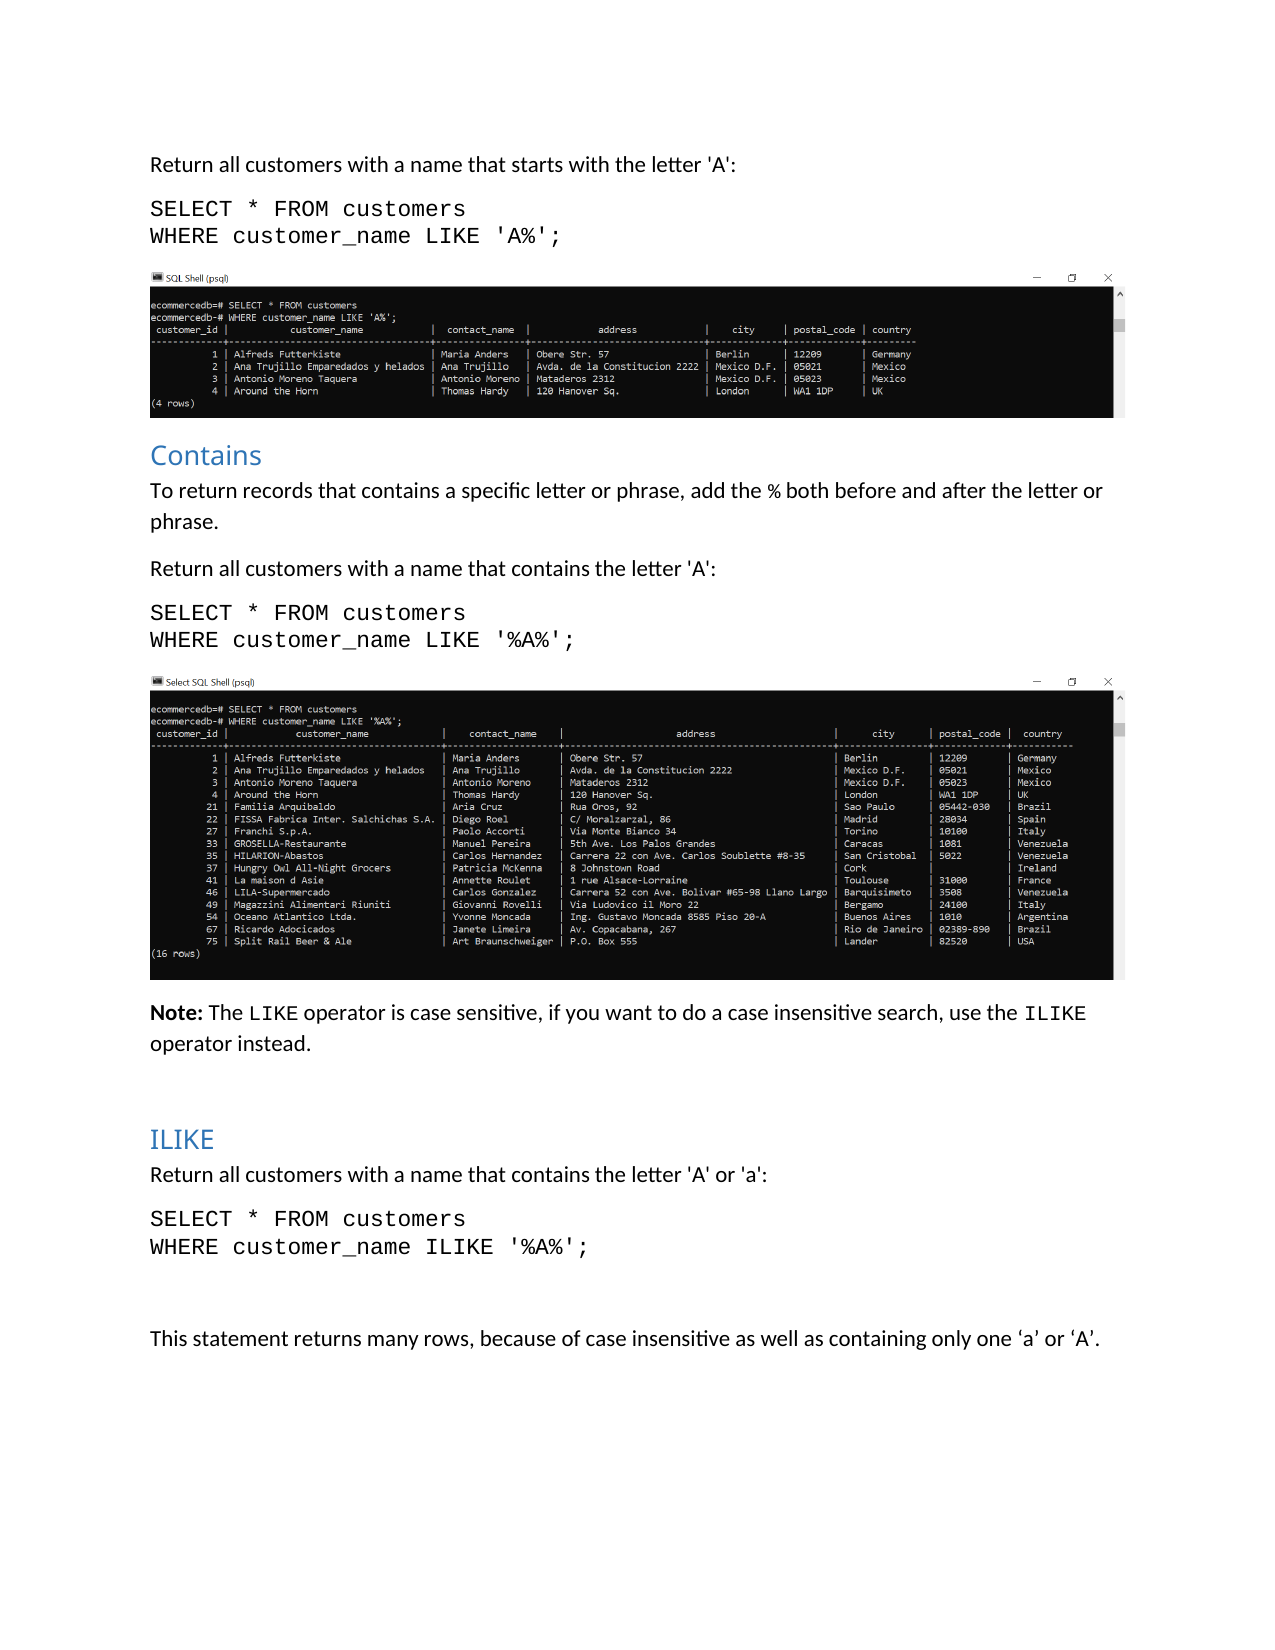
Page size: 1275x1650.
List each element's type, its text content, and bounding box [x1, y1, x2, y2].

subtitle Contains [150, 437, 1125, 473]
text This statement returns many rows, because of case insensitive as well as containing only one ‘a’ or ‘A’. [150, 1324, 1125, 1352]
text Return all customers with a name that contains the letter 'A': [150, 554, 1125, 582]
subtitle ILIKE [150, 1121, 1125, 1158]
text SELECT * FROM customers WHERE customer_name LIKE '%A%'; [150, 601, 1125, 655]
picture [150, 269, 1125, 418]
text Note: The LIKE operator is case sensitive, if you want to do a case insensitive search, use the ILIKE operator instead. [150, 998, 1125, 1057]
picture [150, 673, 1125, 980]
text SELECT * FROM customers WHERE customer_name ILIKE '%A%'; [150, 1207, 1125, 1261]
text SELECT * FROM customers WHERE customer_name LIKE 'A%'; [150, 197, 1125, 251]
text Return all customers with a name that starts with the letter 'A': [150, 150, 1125, 178]
text To return records that contains a specific letter or phrase, add the % both before and after the letter or phrase. [150, 476, 1125, 535]
text Return all customers with a name that contains the letter 'A' or 'a': [150, 1161, 1125, 1188]
